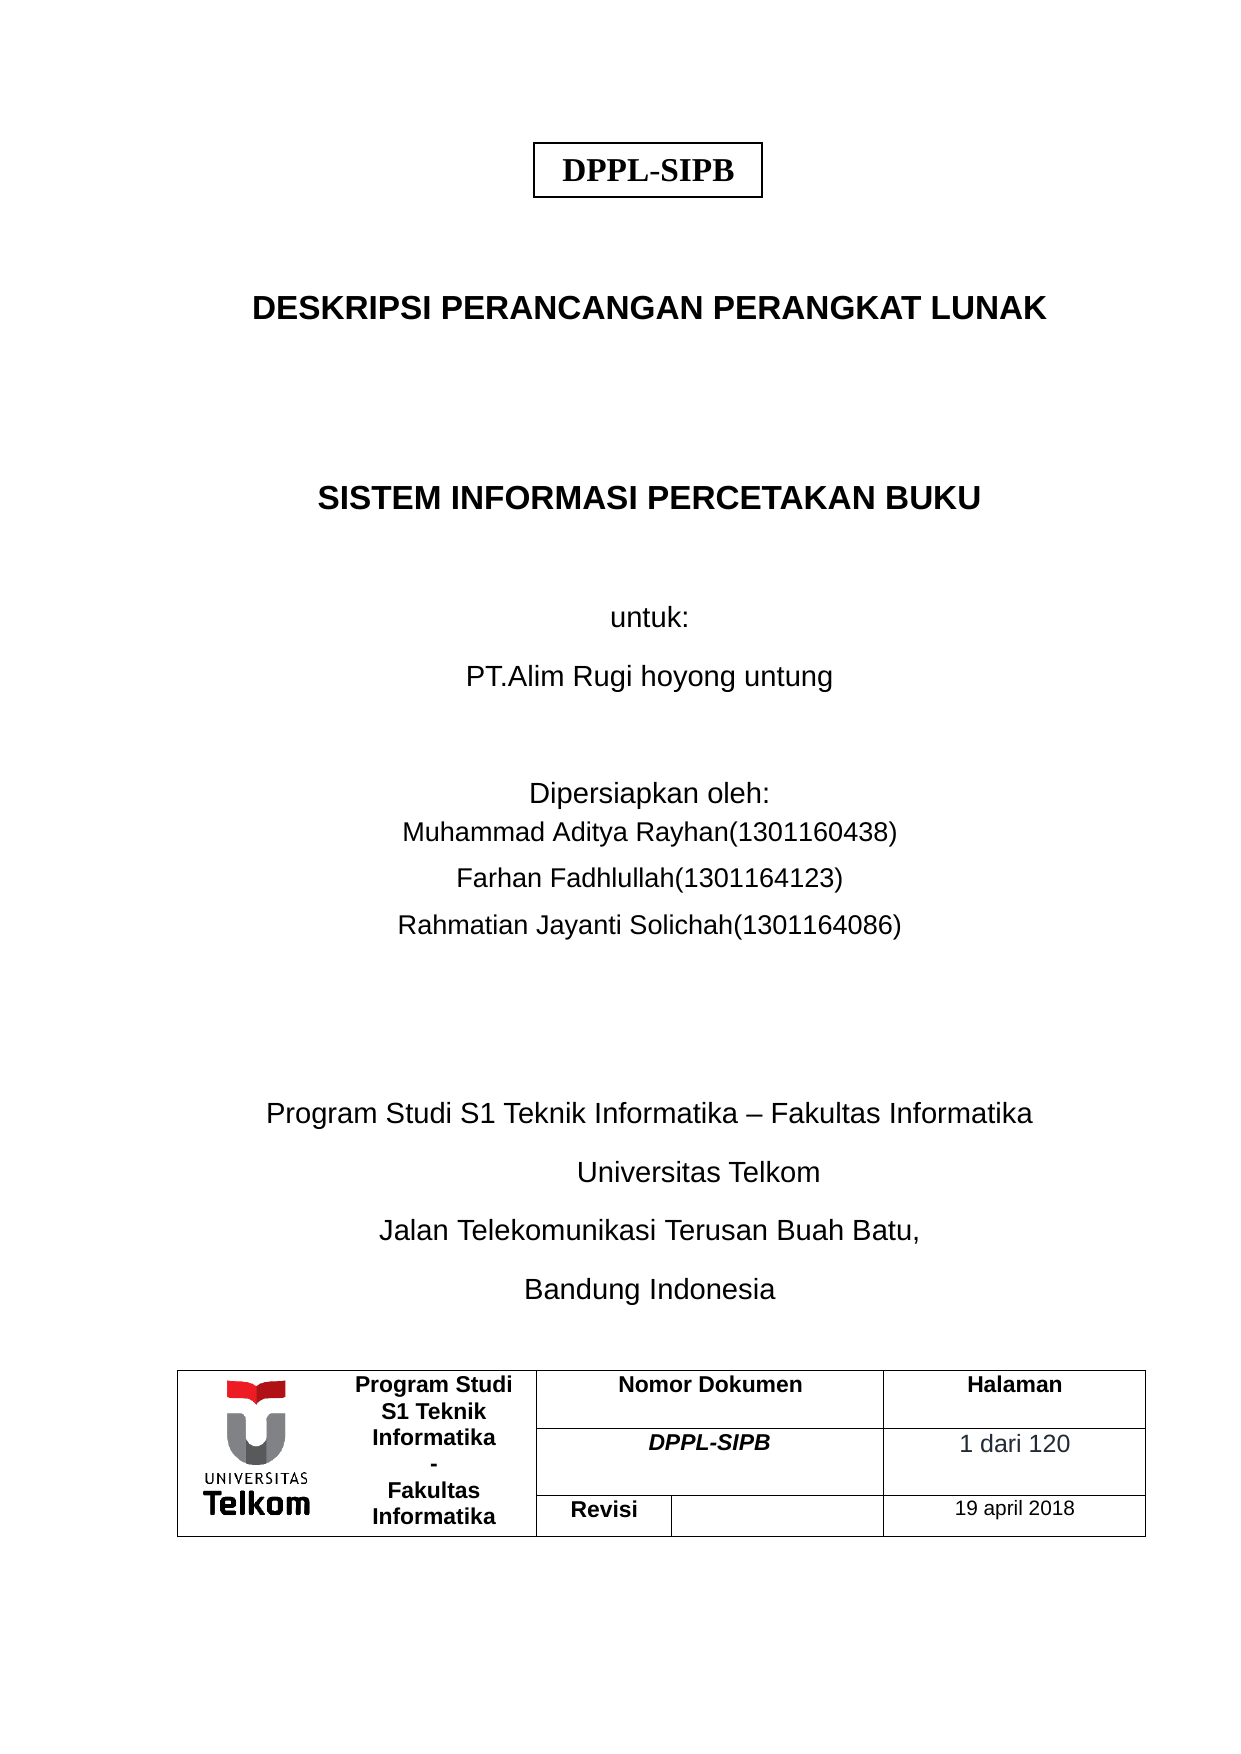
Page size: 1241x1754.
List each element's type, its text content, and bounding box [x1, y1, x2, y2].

text Farhan Fadhlullah(1301164123) [177, 862, 1122, 894]
text Muhammad Aditya Rayhan(1301160438) [177, 816, 1122, 847]
table_header Halaman [884, 1371, 1145, 1428]
text Rahmatian Jayanti Solichah(1301164086) [177, 909, 1122, 941]
table_cell 19 april 2018 [884, 1496, 1145, 1536]
title Bandung Indonesia [177, 1272, 1122, 1305]
picture [188, 1370, 323, 1526]
table_cell 1 dari 120 [884, 1429, 1145, 1495]
title DESKRIPSI PERANCANGAN PERANGKAT LUNAK [177, 288, 1122, 326]
title Program Studi S1 Teknik Informatika – Fakultas Informatika [177, 1096, 1122, 1130]
table_cell Revisi [537, 1496, 671, 1536]
title Universitas Telkom [477, 1155, 1122, 1188]
title PT.Alim Rugi hoyong untung [177, 659, 1122, 692]
title SISTEM INFORMASI PERCETAKAN BUKU [177, 478, 1122, 517]
table_cell [672, 1496, 883, 1536]
table_cell DPPL-SIPB [537, 1429, 883, 1495]
table_header Program Studi S1 Teknik Informatika - Fakultas Informatika [178, 1371, 536, 1536]
title untuk: [177, 600, 1122, 634]
title Dipersiapkan oleh: [177, 776, 1122, 809]
table_header Nomor Dokumen [537, 1371, 883, 1428]
title Jalan Telekomunikasi Terusan Buah Batu, [177, 1213, 1122, 1247]
